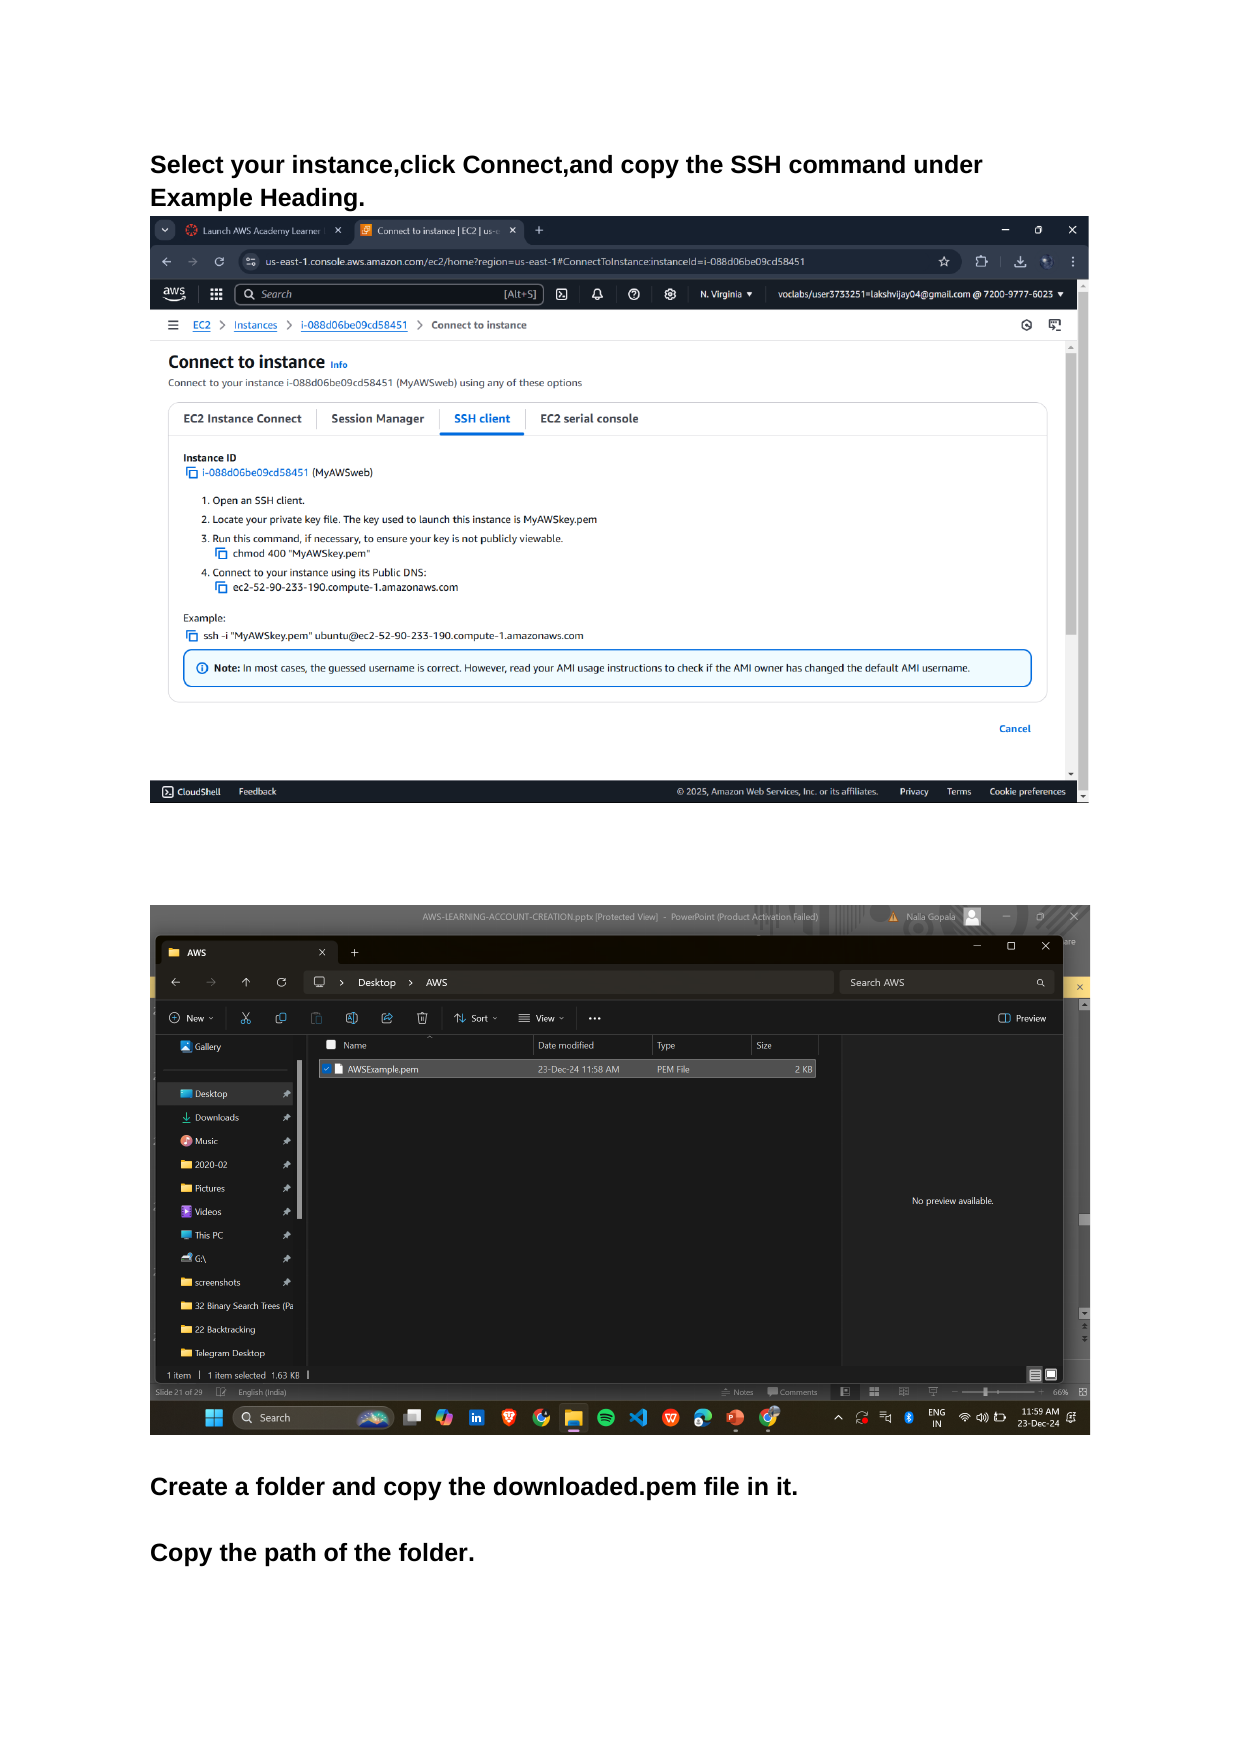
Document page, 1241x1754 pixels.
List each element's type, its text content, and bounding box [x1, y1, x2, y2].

text Copy the path of the folder. [150, 1537, 1090, 1566]
text Create a folder and copy the downloaded.pem file in it. [150, 1471, 1090, 1500]
picture [150, 216, 1089, 803]
picture [150, 905, 1091, 1435]
text Select your instance,click Connect,and copy the SSH command under Example Heading. [150, 150, 1090, 212]
